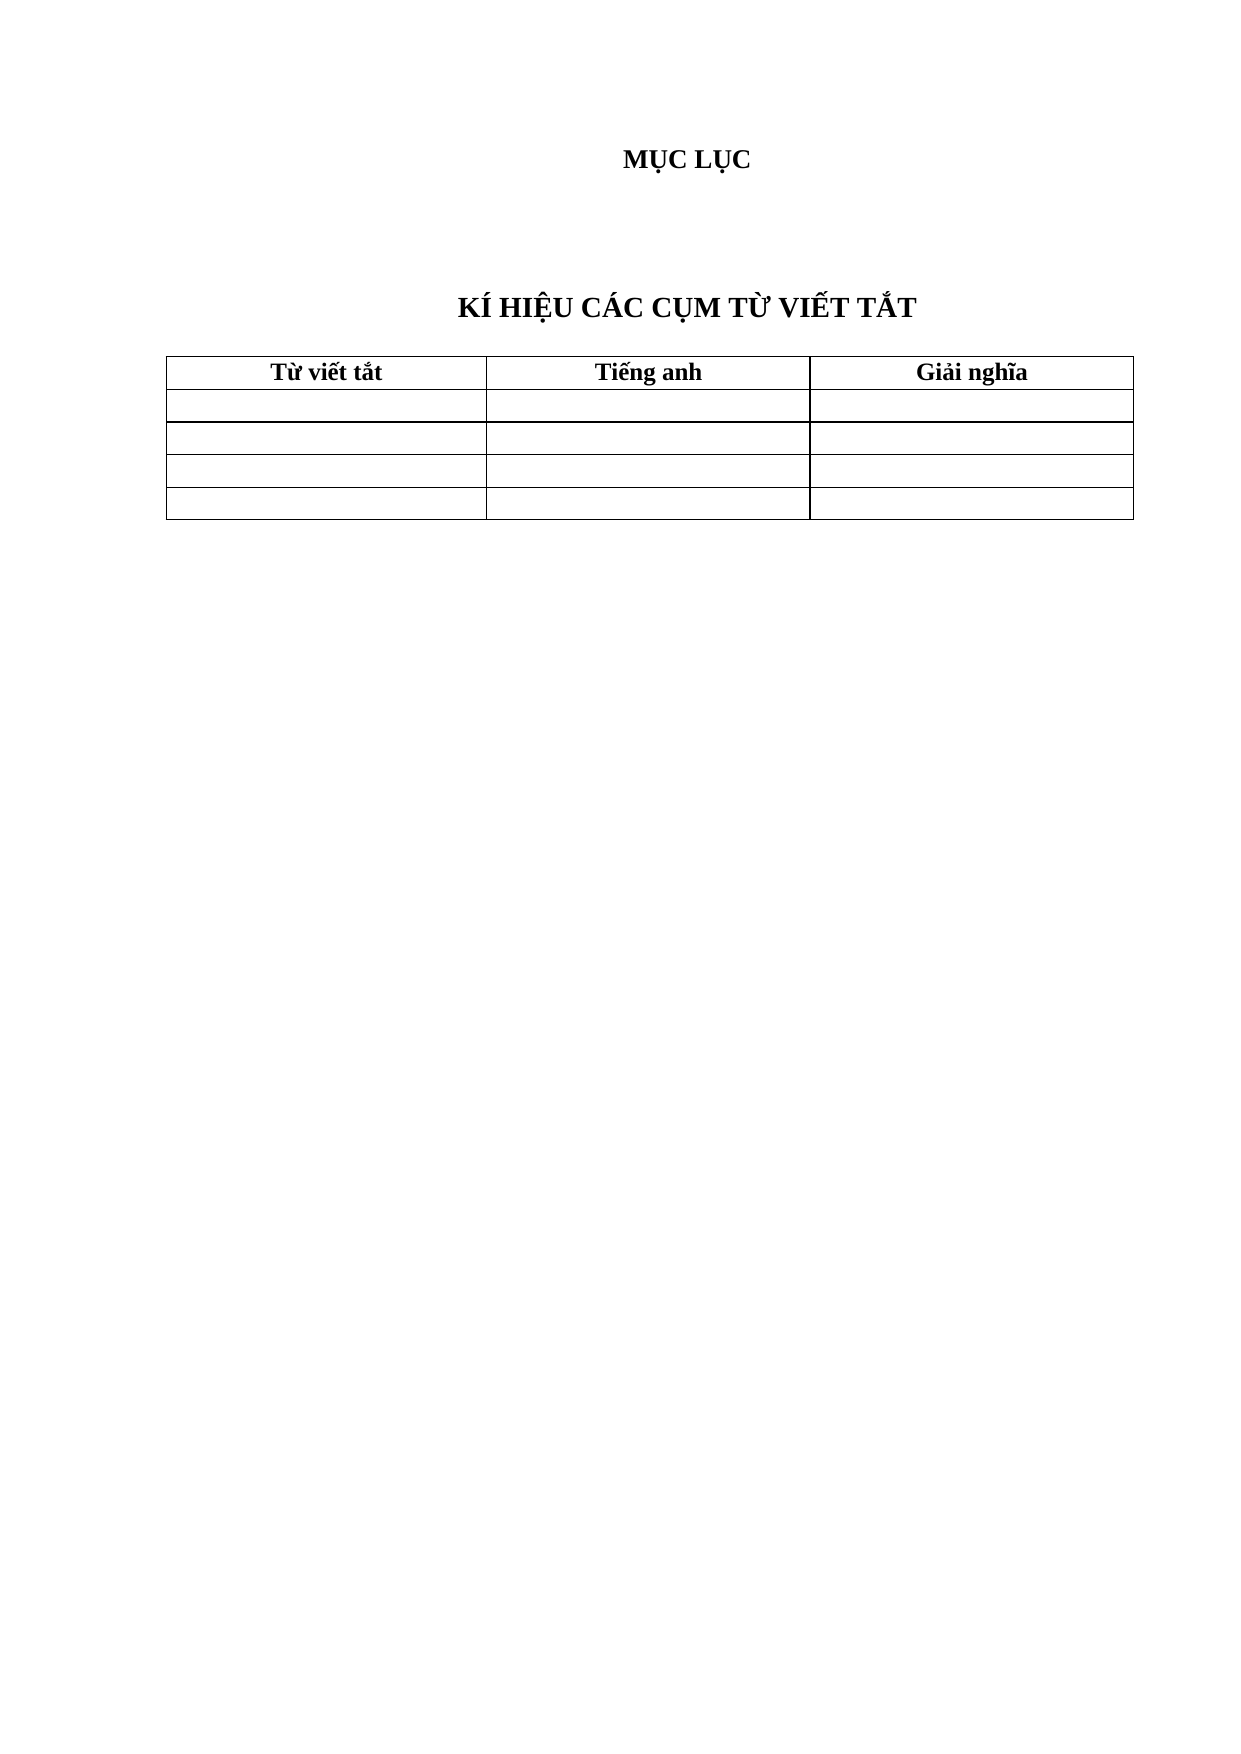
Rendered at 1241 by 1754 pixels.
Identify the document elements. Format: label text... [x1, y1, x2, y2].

table_header Từ viết tắt [167, 357, 486, 389]
table_cell [811, 455, 1133, 487]
table_cell [811, 390, 1133, 421]
table_cell [487, 455, 809, 487]
table_header Tiếng anh [487, 357, 809, 389]
table_cell [487, 390, 809, 421]
table_cell [167, 455, 486, 487]
table_cell [811, 488, 1133, 519]
table_cell [811, 423, 1133, 454]
table_cell [167, 390, 486, 421]
table_cell [167, 488, 486, 519]
table_cell [167, 423, 486, 454]
table_header Giải nghĩa [811, 357, 1133, 389]
table_cell [487, 423, 809, 454]
table_cell [487, 488, 809, 519]
text KÍ HIỆU CÁC CỤM TỪ VIẾT TẮT [177, 291, 1122, 324]
